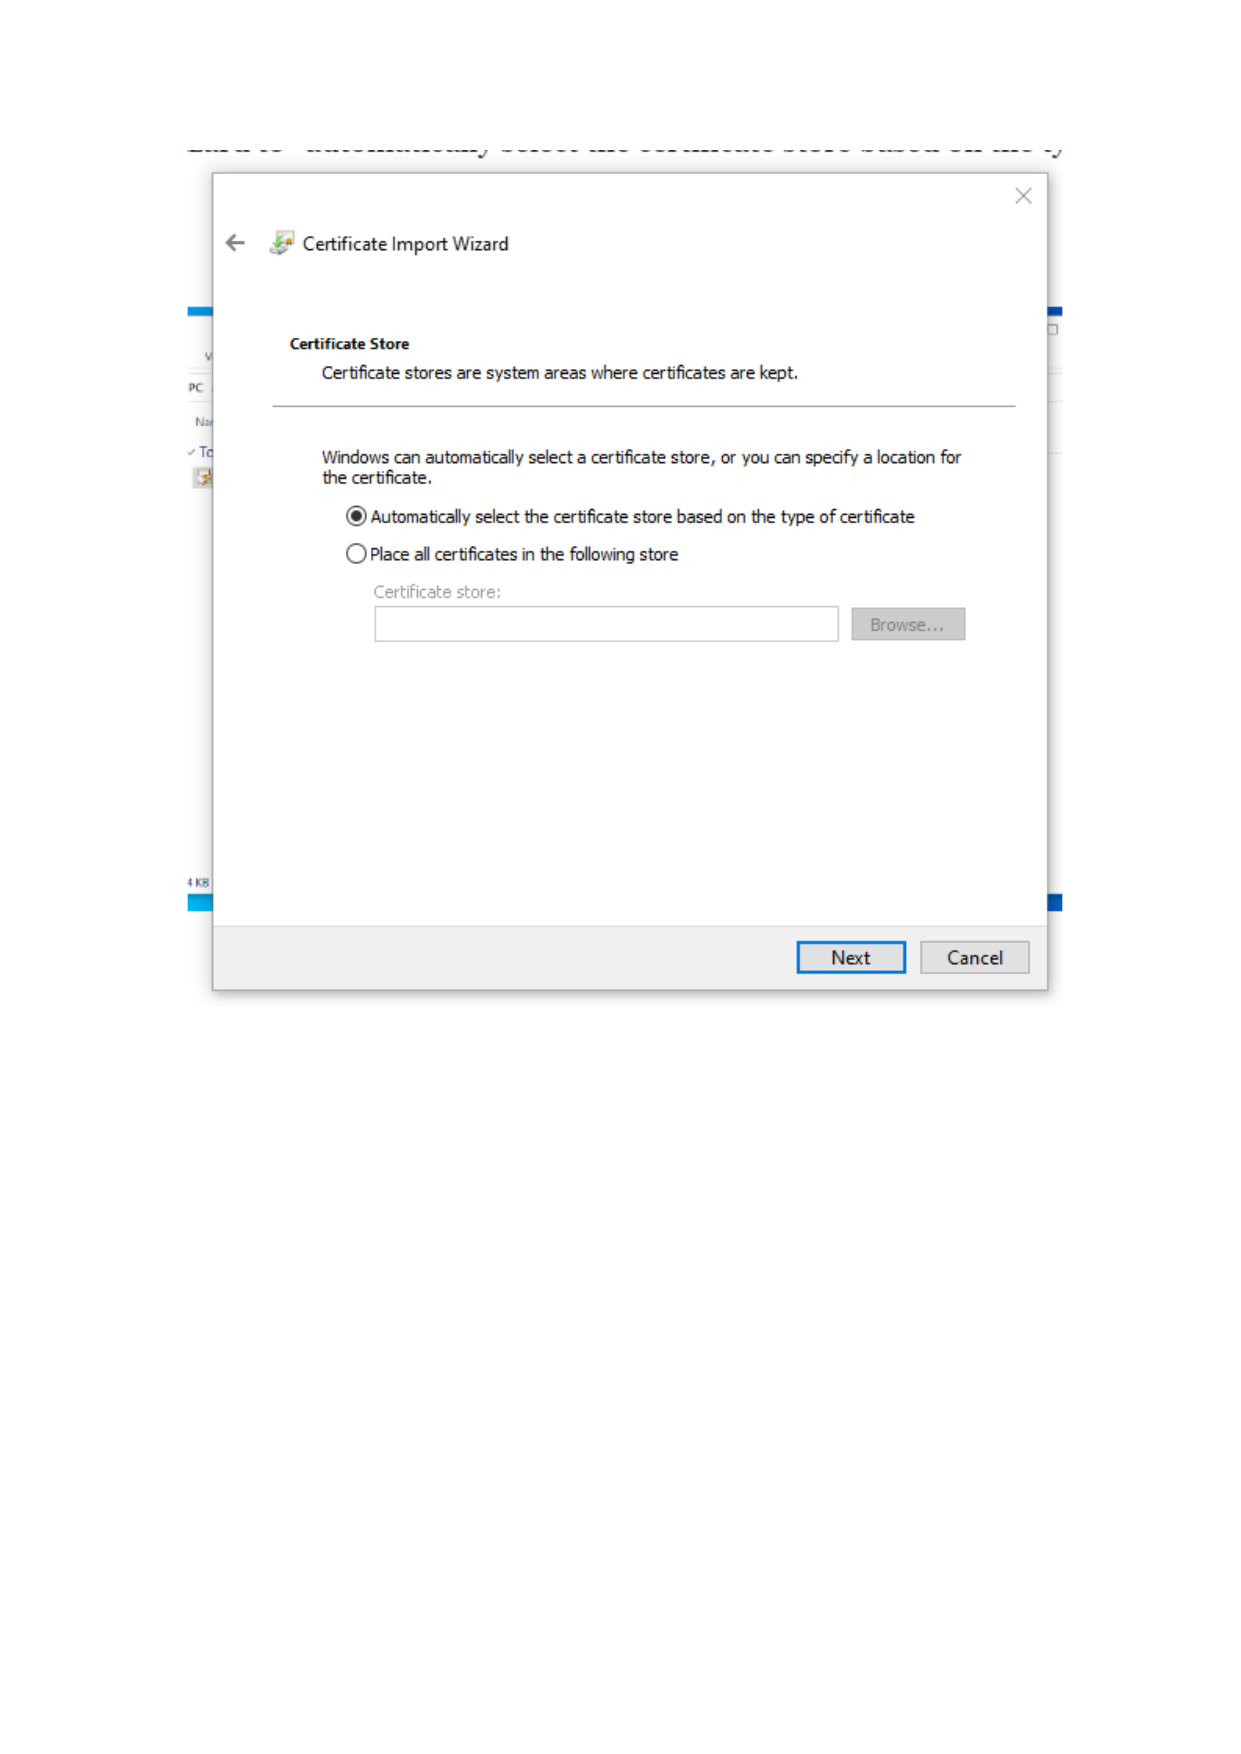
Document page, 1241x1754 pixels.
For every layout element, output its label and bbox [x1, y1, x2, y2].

picture [187, 150, 1063, 1007]
